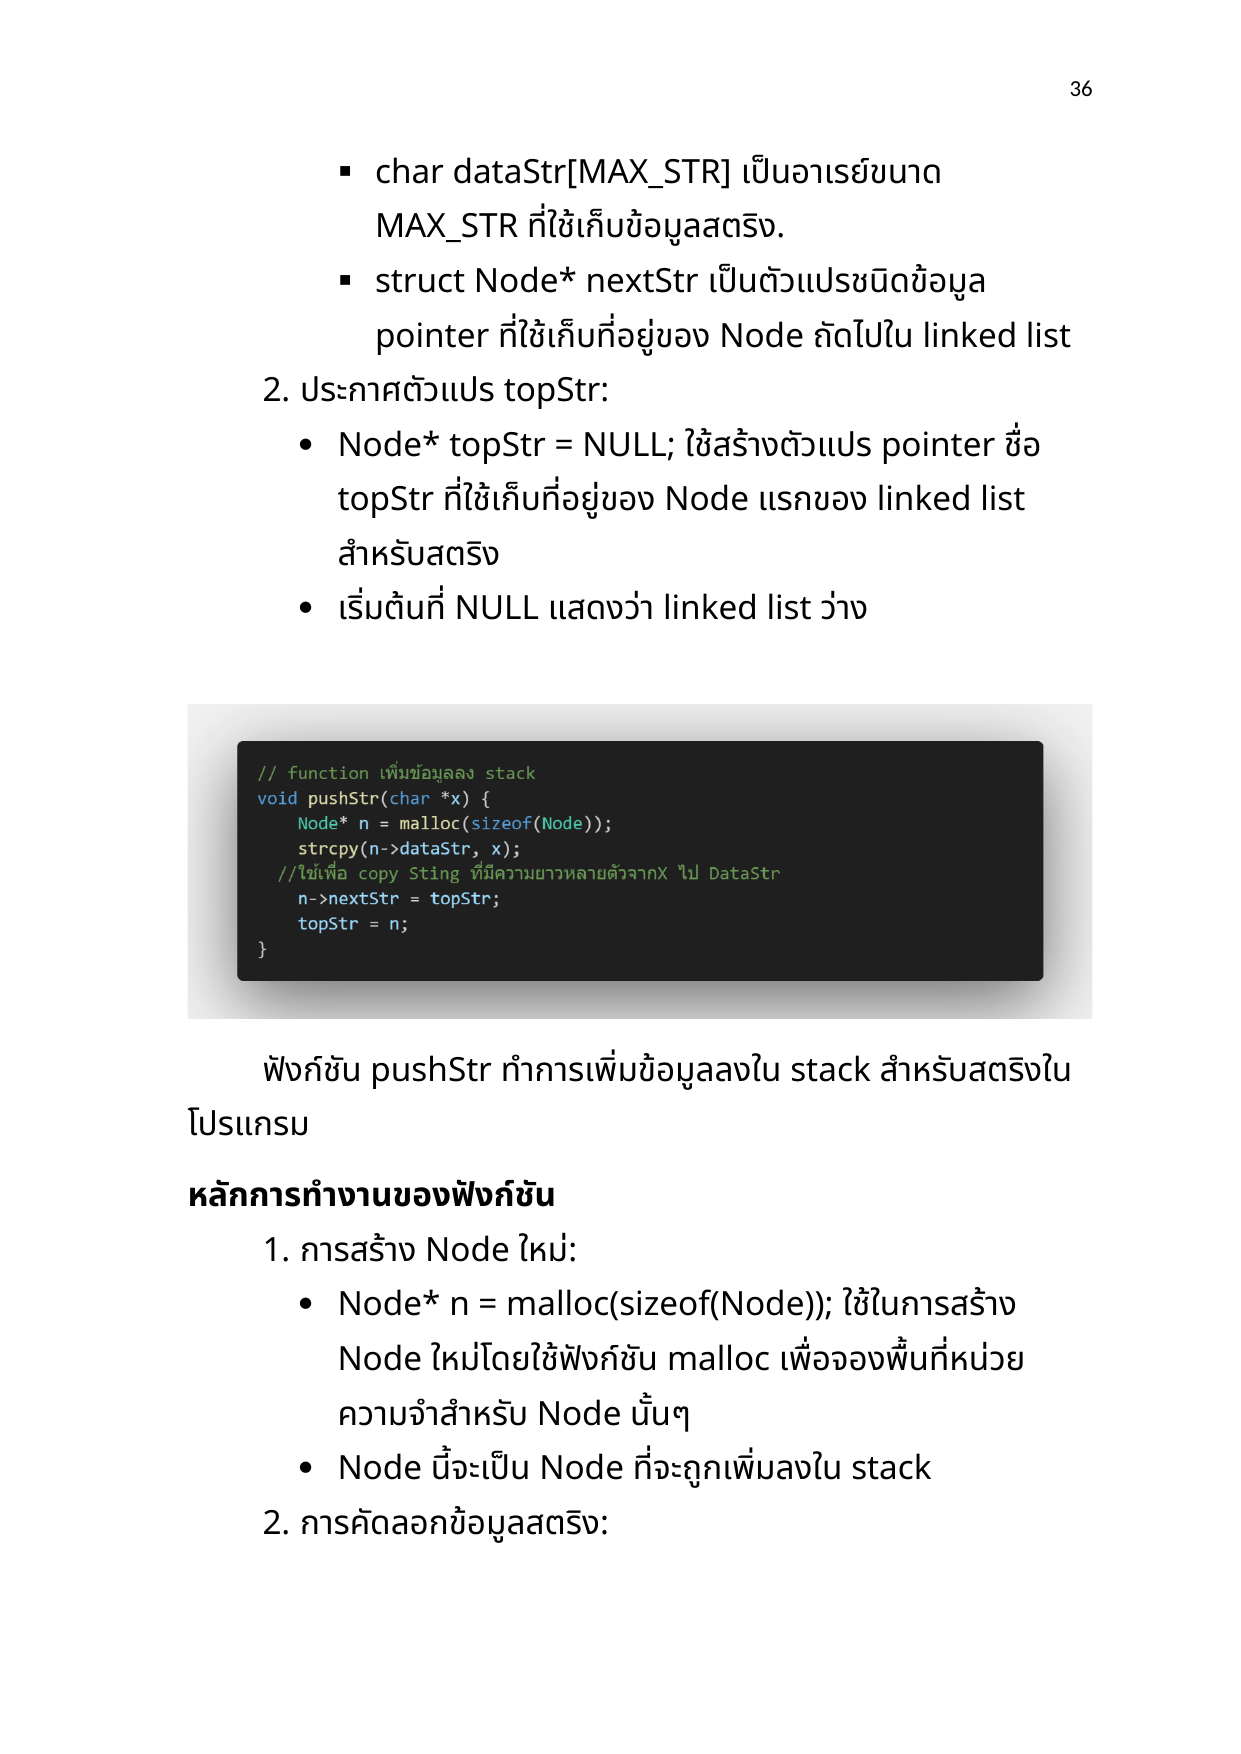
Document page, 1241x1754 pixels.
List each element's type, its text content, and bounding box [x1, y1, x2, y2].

list char dataStr[MAX_STR] เป็นอาเรย์ขนาด MAX_STR ที่ใช้เก็บข้อมูลสตริง. [337, 148, 1092, 253]
list Node นี้จะเป็น Node ที่จะถูกเพิ่มลงใน stack [300, 1444, 1092, 1494]
list เริ่มต้นที่ NULL แสดงว่า linked list ว่าง [300, 584, 1092, 635]
list ประกาศตัวแปร topStr: [262, 366, 1092, 417]
text หลักการทำงานของฟังก์ชัน [187, 1171, 1092, 1222]
list การคัดลอกข้อมูลสตริง: [262, 1498, 1092, 1549]
list struct Node* nextStr เป็นตัวแปรชนิดข้อมูล pointer ที่ใช้เก็บที่อยู่ของ Node ถัดไปใน linked list [337, 257, 1092, 362]
text ฟังก์ชัน pushStr ทำการเพิ่มข้อมูลลงใน stack สำหรับสตริงในโปรแกรม [187, 1046, 1092, 1151]
list Node* n = malloc(sizeof(Node)); ใช้ในการสร้าง Node ใหม่โดยใช้ฟังก์ชัน malloc เพื่อจองพื้นที่หน่วยความจำสำหรับ Node นั้นๆ [300, 1280, 1092, 1440]
list Node* topStr = NULL; ใช้สร้างตัวแปร pointer ชื่อ topStr ที่ใช้เก็บที่อยู่ของ Node แรกของ linked list สำหรับสตริง [300, 421, 1092, 580]
picture [187, 704, 1093, 1019]
list การสร้าง Node ใหม่: [262, 1226, 1092, 1276]
